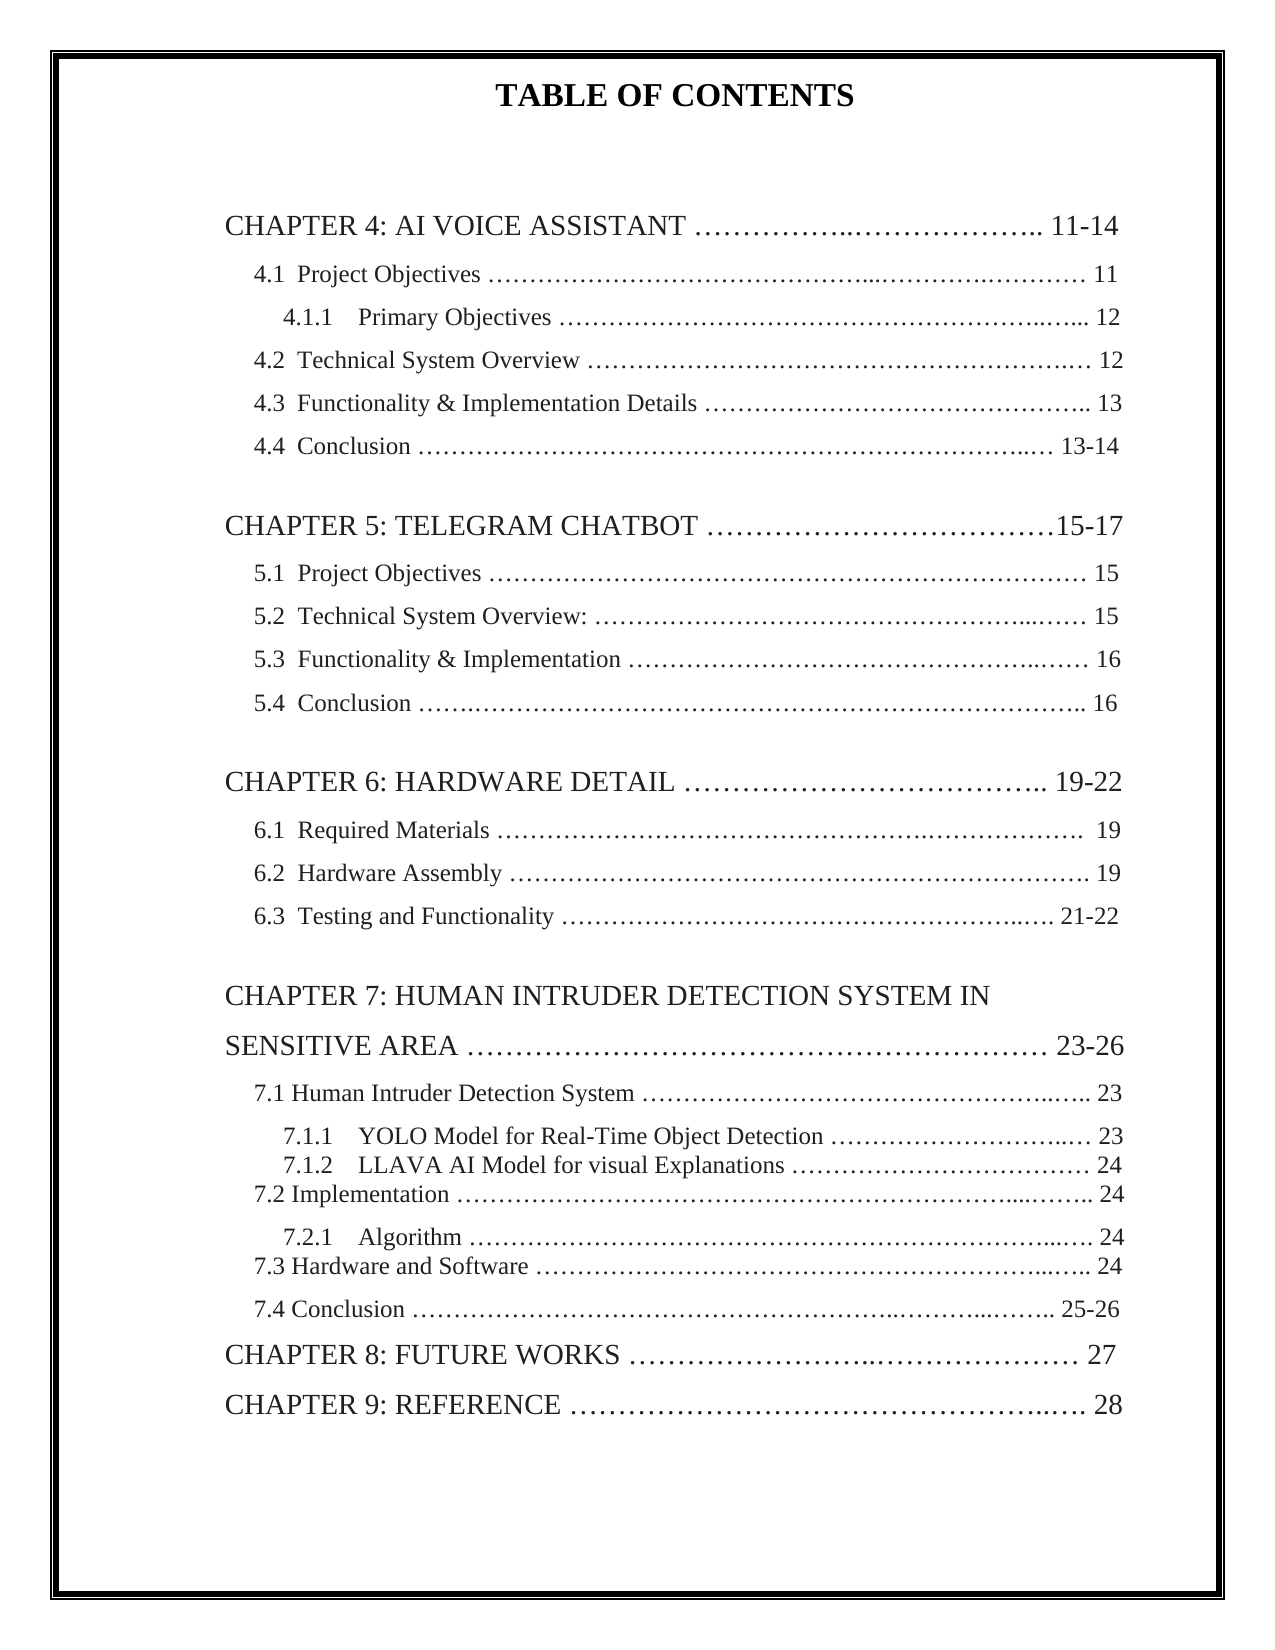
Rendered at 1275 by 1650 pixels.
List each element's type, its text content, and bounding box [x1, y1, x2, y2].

list Conclusion ………………………………………………………………..… 13-14 [253, 431, 1125, 460]
text CHAPTER 6: HARDWARE DETAIL ……………………………….. 19-22 [224, 764, 1125, 798]
text CHAPTER 5: TELEGRAM CHATBOT ………………………………15-17 [224, 508, 1125, 542]
list YOLO Model for Real-Time Object Detection ………………………..… 23 [283, 1121, 1125, 1150]
list Functionality & Implementation Details ……………………………………….. 13 [253, 388, 1125, 417]
list Hardware Assembly ……………………………………………………………. 19 [254, 858, 1125, 887]
list Project Objectives ………………………………………...………….………… 11 [253, 259, 1125, 288]
text CHAPTER 9: REFERENCE …………………………………………..…. 28 [224, 1387, 1125, 1421]
list Conclusion …….……………………………………………………………….. 16 [254, 688, 1125, 716]
list Technical System Overview ………………………………………………….… 12 [253, 345, 1125, 374]
list Functionality & Implementation …………………………………………..…… 16 [254, 644, 1125, 673]
text CHAPTER 4: AI VOICE ASSISTANT ……………..……………….. 11-14 [224, 208, 1125, 242]
list Hardware and Software ……………………………………………………...….. 24 [254, 1251, 1125, 1279]
list Conclusion …………………………………………………..………...…….. 25-26 [254, 1294, 1125, 1323]
text CHAPTER 7: HUMAN INTRUDER DETECTION SYSTEM IN SENSITIVE AREA …………………………………………………… 23-26 [224, 978, 1125, 1061]
list Primary Objectives …………………………………………………..…... 12 [283, 302, 1125, 331]
list Testing and Functionality ………………………………………………..…. 21-22 [254, 901, 1125, 930]
list Human Intruder Detection System …………………………………………..….. 23 [254, 1078, 1125, 1107]
list LLAVA AI Model for visual Explanations ……………………………… 24 [283, 1150, 1125, 1179]
text CHAPTER 8: FUTURE WORKS ……………………..………………… 27 [224, 1337, 1125, 1371]
list Project Objectives ……………………………………………………………… 15 [254, 558, 1125, 587]
list Required Materials …………………………………………….………………. 19 [254, 815, 1125, 843]
list Technical System Overview: ……………………………………………...…… 15 [254, 601, 1125, 630]
list Implementation …………………………………………………………....…….. 24 [254, 1179, 1125, 1208]
list Algorithm ……………………………………………………………...…. 24 [283, 1222, 1125, 1251]
